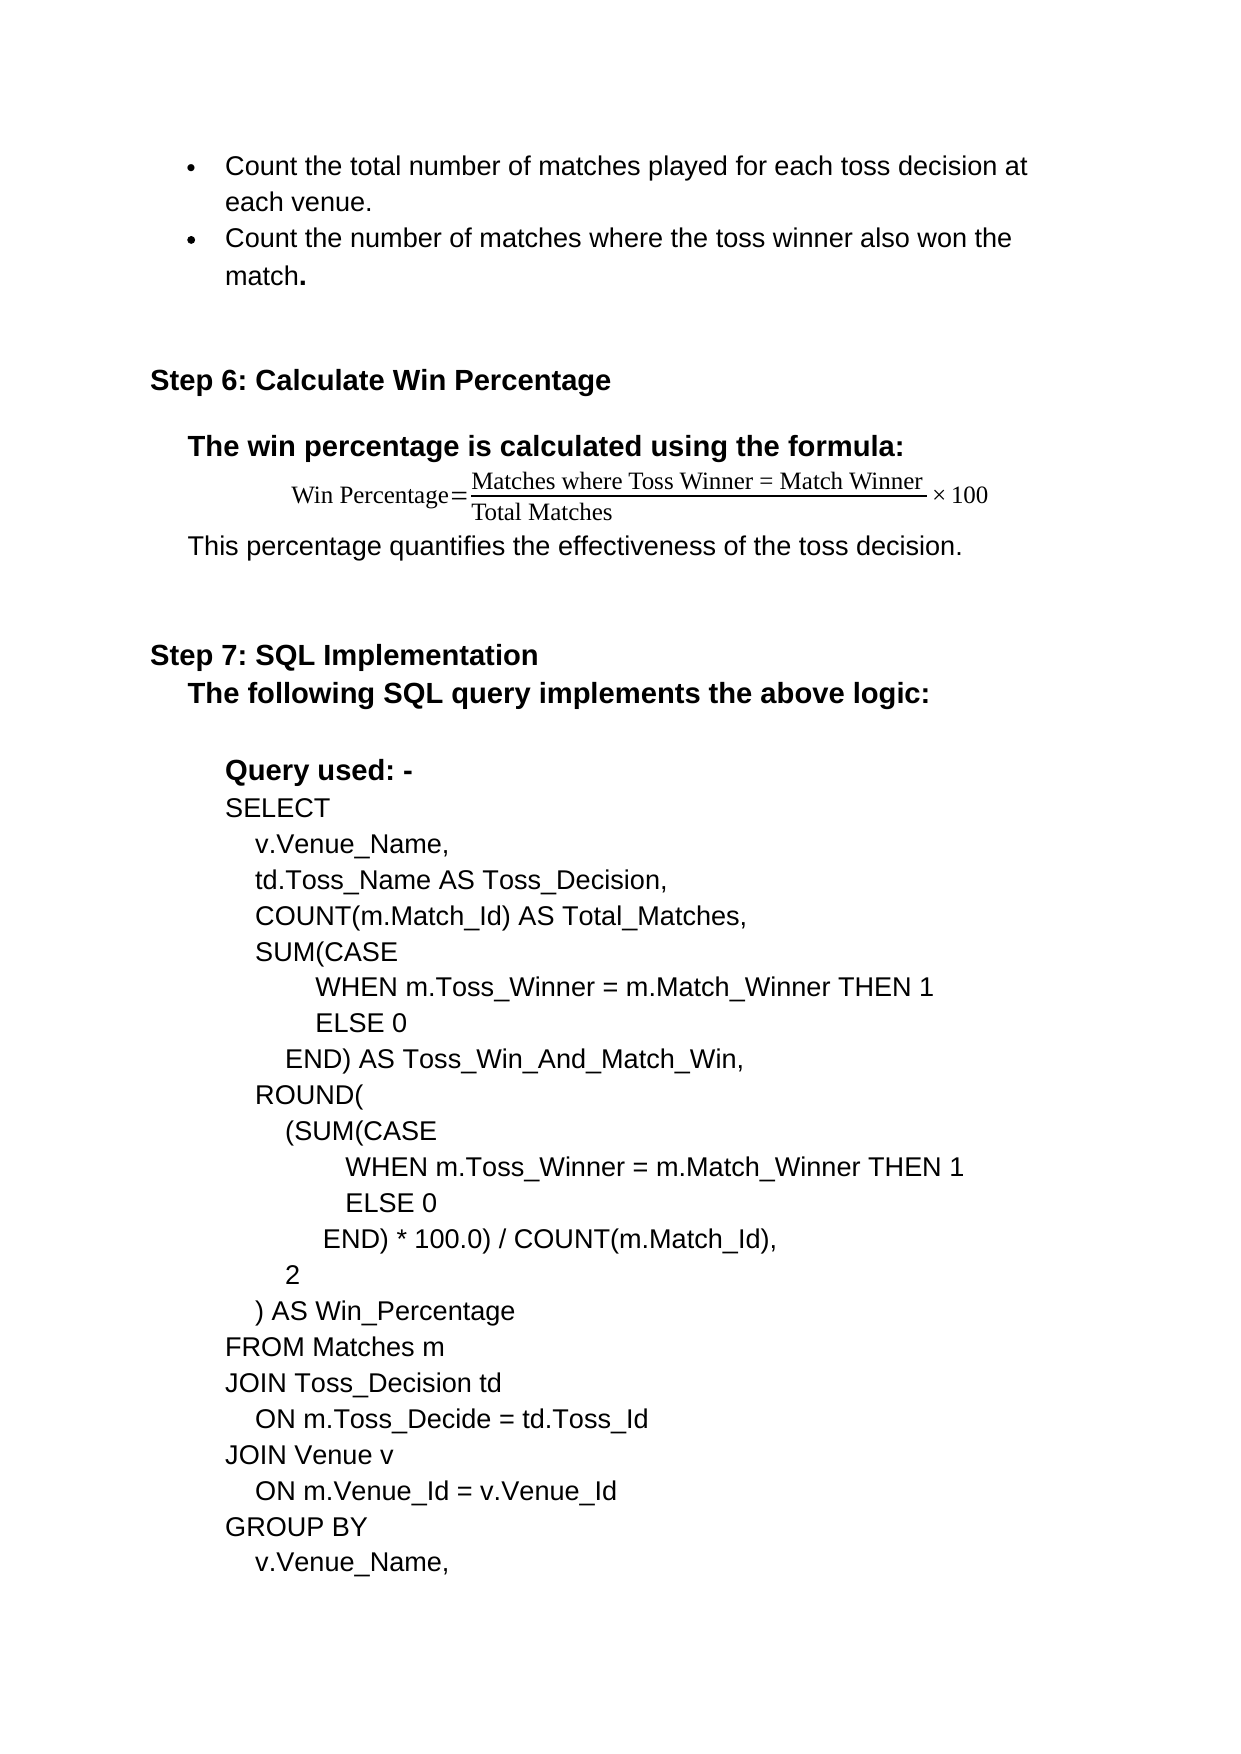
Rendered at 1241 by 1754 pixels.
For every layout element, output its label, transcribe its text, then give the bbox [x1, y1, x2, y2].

list SELECT [225, 792, 1090, 823]
list ) AS Win_Percentage [225, 1295, 1090, 1326]
text The following SQL query implements the above logic: [187, 676, 1090, 710]
list Count the total number of matches played for each toss decision at each venue. [187, 150, 1090, 217]
list WHEN m.Toss_Winner = m.Match_Winner THEN 1 [225, 1151, 1090, 1182]
text Step 7: SQL Implementation [150, 638, 1090, 671]
text This percentage quantifies the effectiveness of the toss decision. [187, 530, 1090, 561]
list SUM(CASE [225, 936, 1090, 967]
text The win percentage is calculated using the formula: [187, 429, 1090, 462]
list ON m.Toss_Decide = td.Toss_Id [225, 1403, 1090, 1434]
list Query used: - [225, 753, 1090, 787]
list ROUND( [225, 1079, 1090, 1111]
list COUNT(m.Match_Id) AS Total_Matches, [225, 899, 1090, 931]
list END) * 100.0) / COUNT(m.Match_Id), [225, 1223, 1090, 1254]
list END) AS Toss_Win_And_Match_Win, [225, 1043, 1090, 1074]
list v.Venue_Name, [225, 1546, 1090, 1578]
list v.Venue_Name, [225, 828, 1090, 859]
list JOIN Venue v [225, 1439, 1090, 1470]
list FROM Matches m [225, 1331, 1090, 1362]
list ON m.Venue_Id = v.Venue_Id [225, 1474, 1090, 1506]
list (SUM(CASE [225, 1115, 1090, 1146]
list 2 [225, 1259, 1090, 1290]
list WHEN m.Toss_Winner = m.Match_Winner THEN 1 [225, 971, 1090, 1003]
list ELSE 0 [225, 1187, 1090, 1218]
list GROUP BY [225, 1511, 1090, 1542]
list td.Toss_Name AS Toss_Decision, [225, 864, 1090, 895]
list ELSE 0 [225, 1007, 1090, 1039]
text Step 6: Calculate Win Percentage [150, 363, 1090, 396]
list JOIN Toss_Decision td [225, 1367, 1090, 1398]
list Count the number of matches where the toss winner also won the match. [187, 222, 1090, 292]
